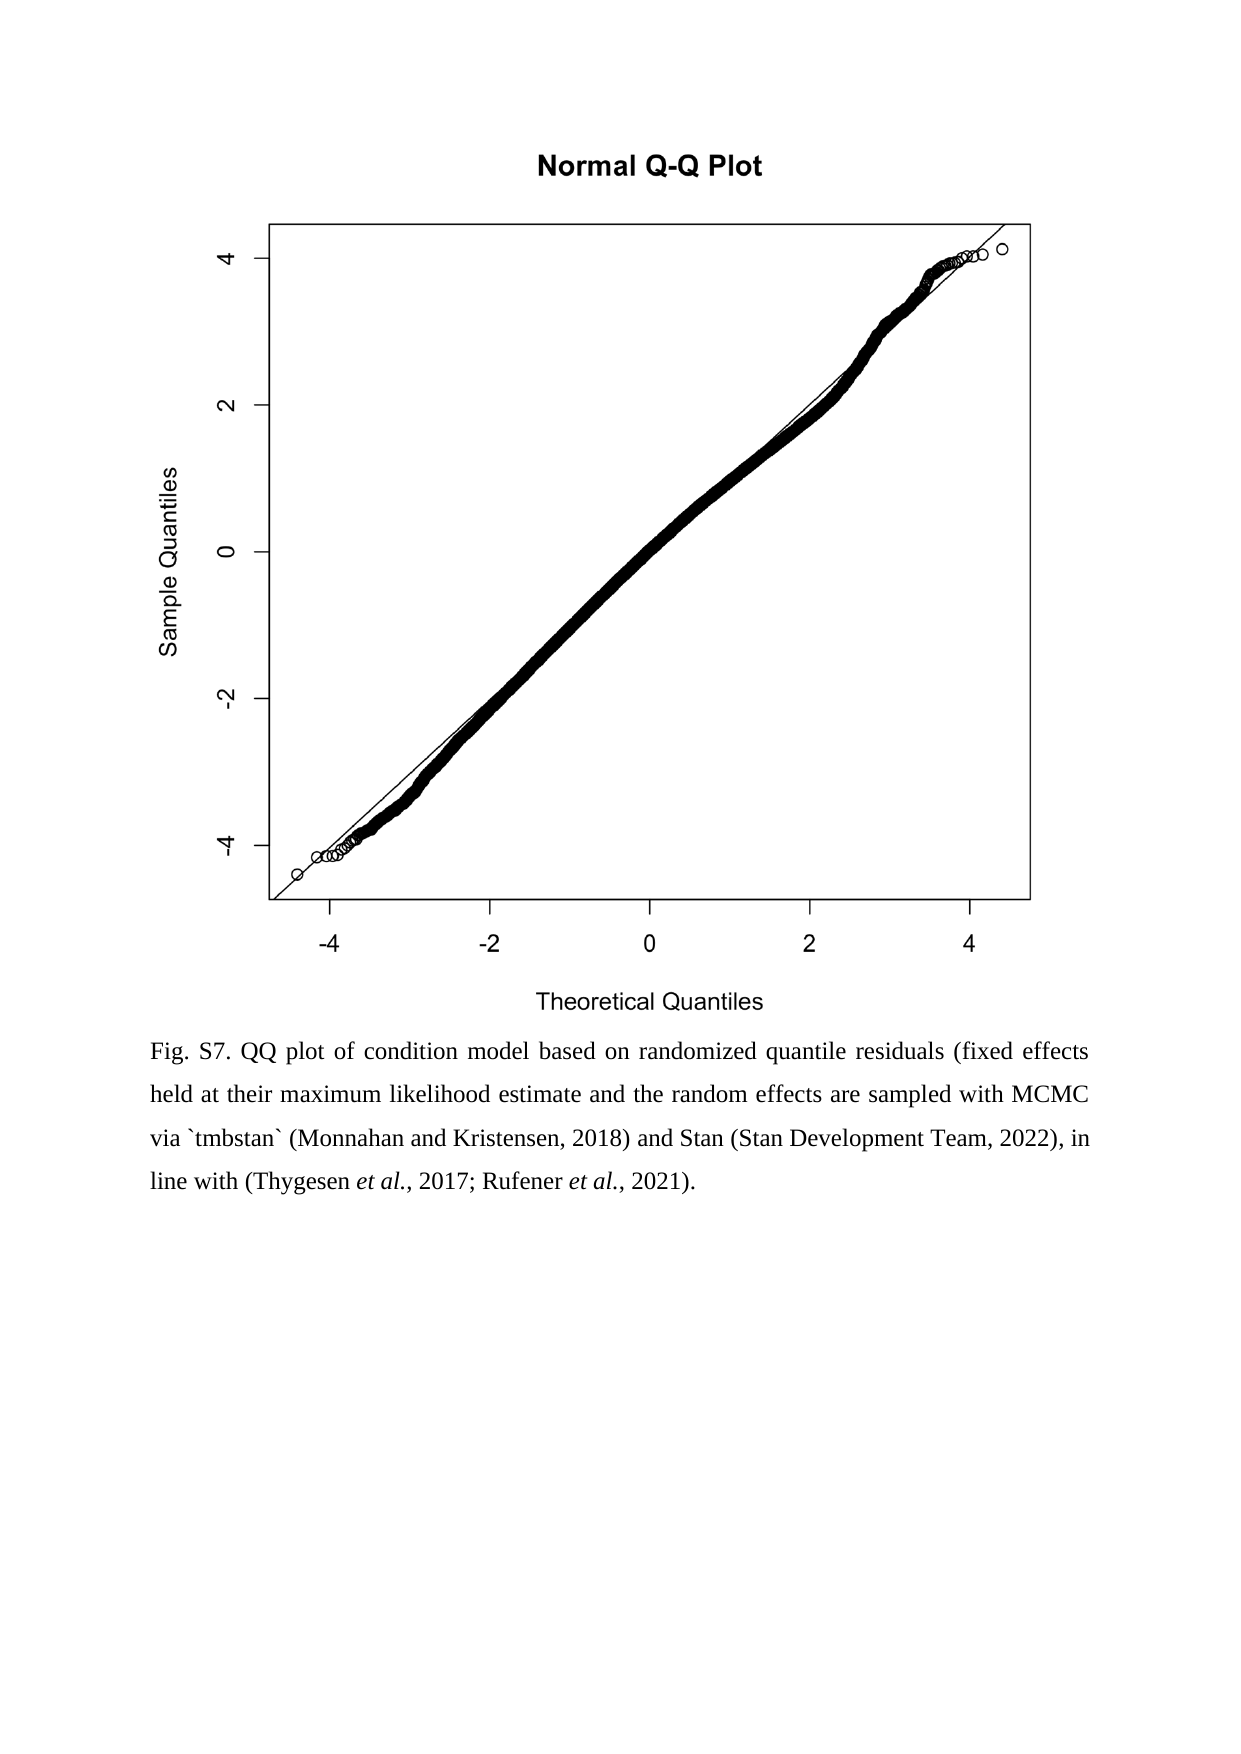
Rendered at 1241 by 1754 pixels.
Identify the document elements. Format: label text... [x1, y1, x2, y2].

text Fig. S7. QQ plot of condition model based on randomized quantile residuals (fixed effects held at their maximum likelihood estimate and the random effects are sampled with MCMC via `tmbstan` (Monnahan and Kristensen, 2018) and Stan (Stan Development Team, 2022), in line with (Thygesen et al., 2017; Rufener et al., 2021). [150, 1036, 1090, 1194]
picture [150, 150, 1091, 1022]
